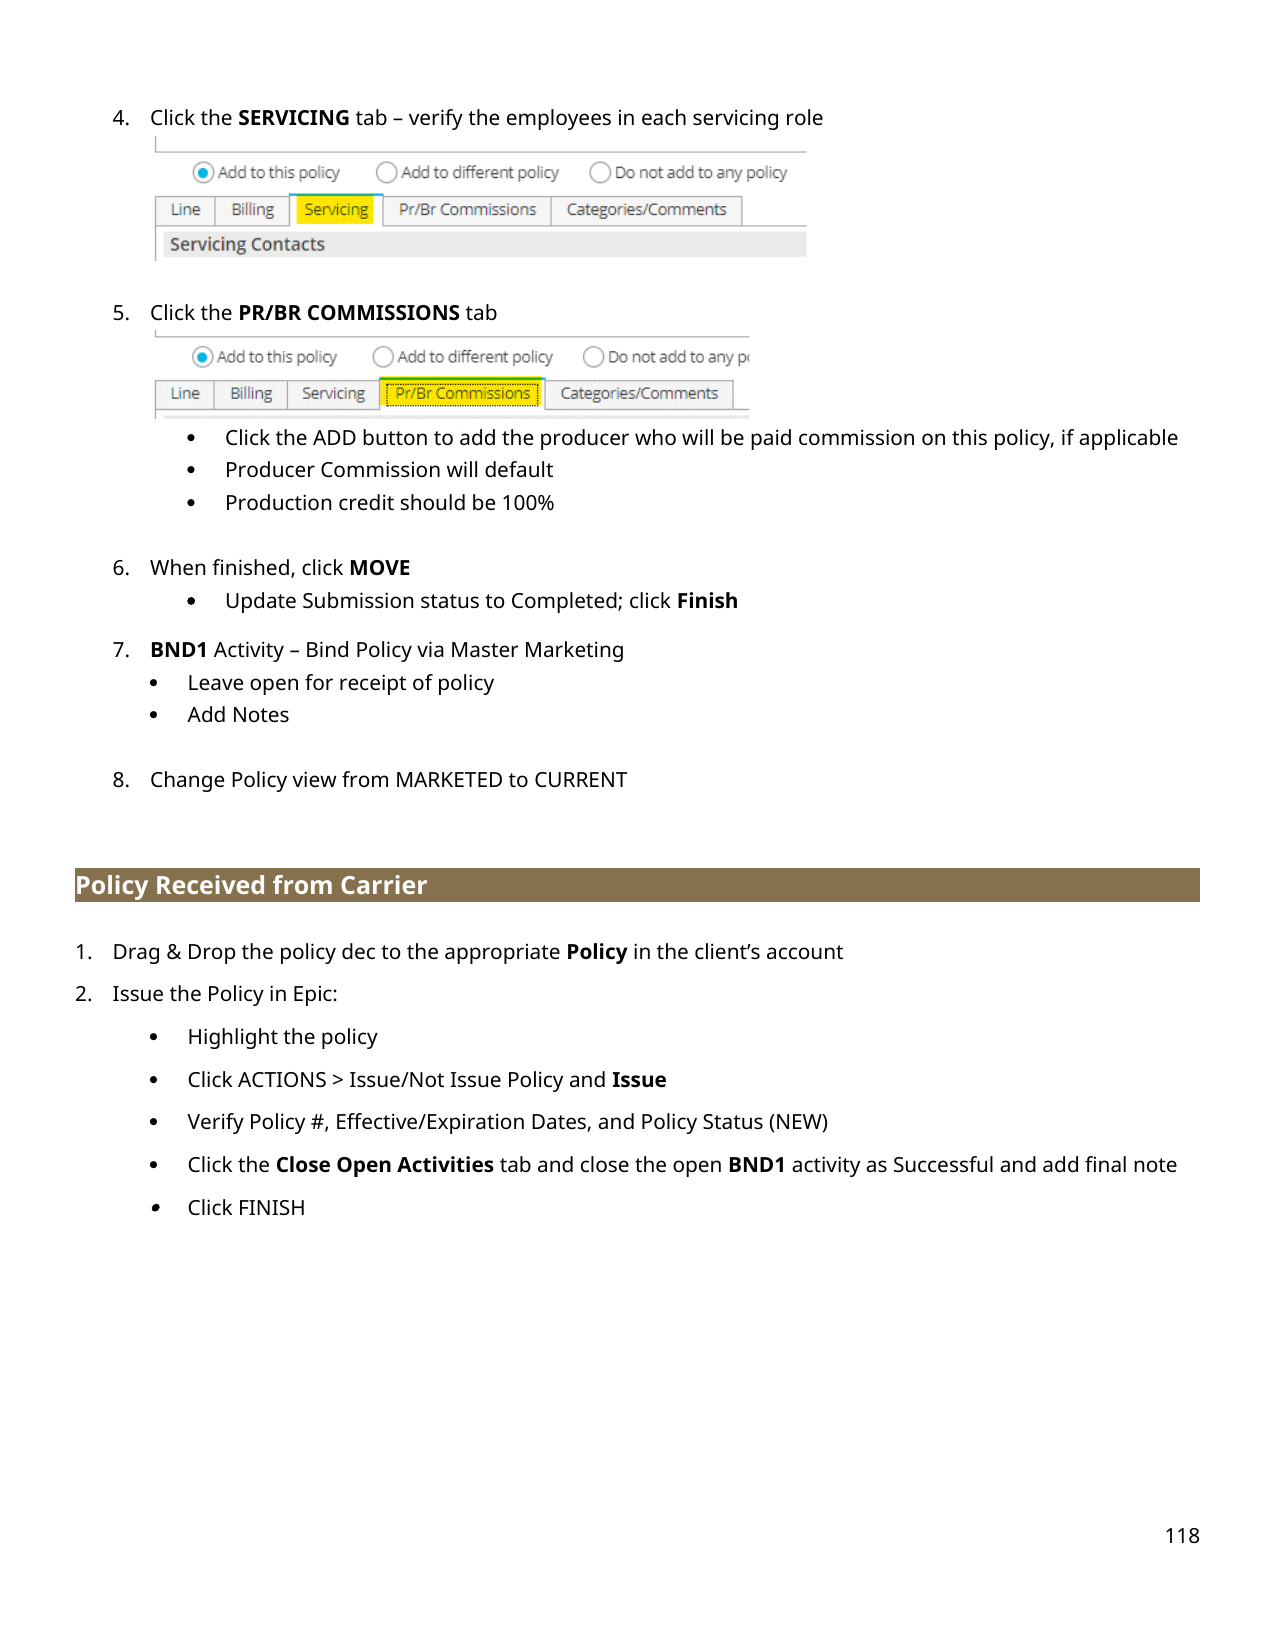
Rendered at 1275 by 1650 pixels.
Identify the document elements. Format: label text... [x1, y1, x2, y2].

list Click the PR/BR COMMISSIONS tab [112, 298, 1200, 326]
list Producer Commission will default [187, 456, 1200, 484]
list Leave open for receipt of policy [150, 668, 1200, 696]
list Drag & Drop the policy dec to the appropriate Policy in the client’s account [75, 937, 1200, 965]
list Issue the Policy in Epic: [75, 979, 1200, 1008]
picture [150, 330, 750, 419]
subtitle Policy Received from Carrier [75, 868, 1200, 902]
list Click FINISH [150, 1193, 1200, 1221]
list When finished, click MOVE [112, 553, 1200, 582]
list Change Policy view from MARKETED to CURRENT [112, 766, 1200, 794]
picture [150, 136, 807, 261]
list Update Submission status to Completed; click Finish [187, 586, 1200, 614]
list Highlight the policy [150, 1022, 1200, 1051]
list Click the ADD button to add the producer who will be paid commission on this policy, if applicable [187, 423, 1200, 451]
list Production credit should be 100% [187, 488, 1200, 517]
list BND1 Activity – Bind Policy via Master Marketing [112, 635, 1200, 664]
list Click the SERVICING tab – verify the employees in each servicing role [112, 103, 1200, 132]
list Add Notes [150, 700, 1200, 761]
list Click ACTIONS > Issue/Not Issue Policy and Issue [150, 1065, 1200, 1093]
list Click the Close Open Activities tab and close the open BND1 activity as Successful and add final note [150, 1150, 1200, 1178]
list Verify Policy #, Effective/Expiration Dates, and Policy Status (NEW) [150, 1107, 1200, 1136]
